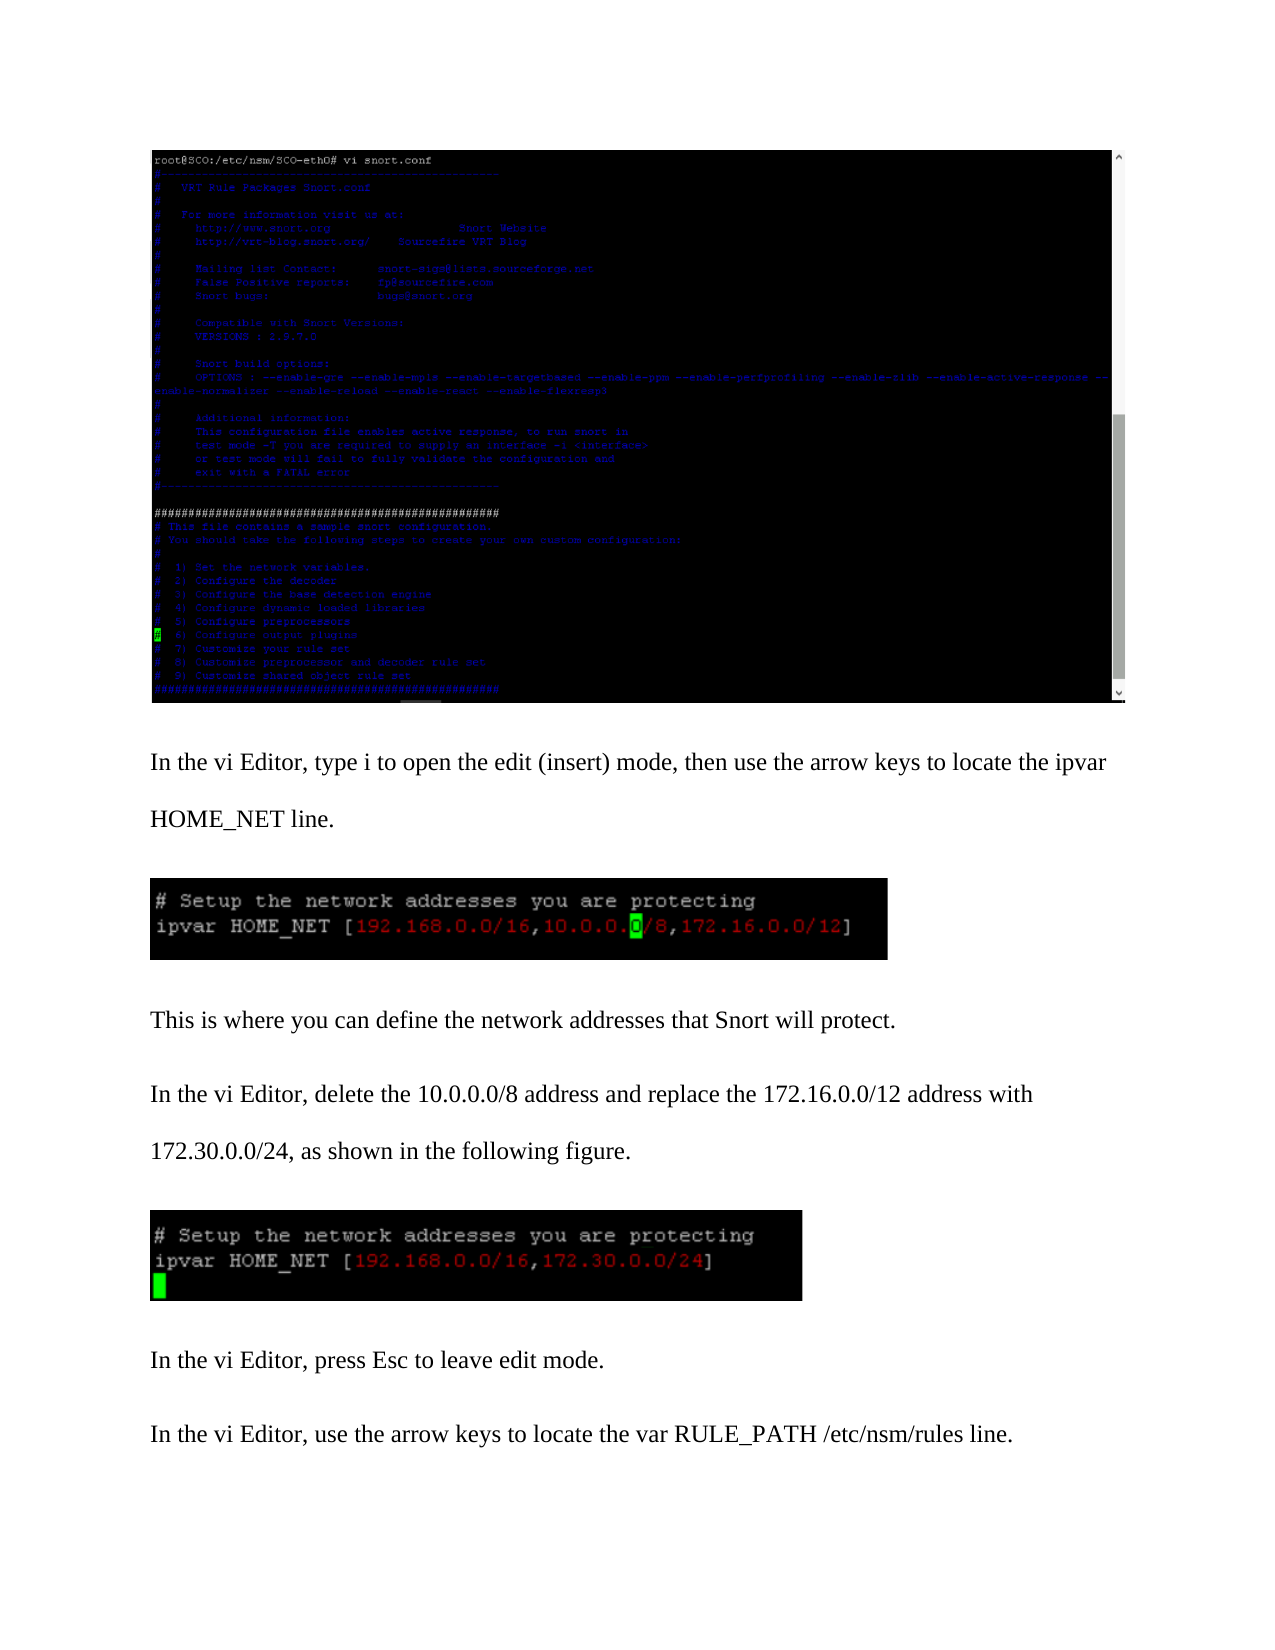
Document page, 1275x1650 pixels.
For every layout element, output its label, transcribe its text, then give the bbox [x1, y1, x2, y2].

picture [150, 150, 1125, 703]
text This is where you can define the network addresses that Snort will protect. [150, 1005, 1125, 1033]
text In the vi Editor, use the arrow keys to locate the var RULE_PATH /etc/nsm/rules line. [150, 1419, 1125, 1448]
picture [150, 878, 888, 960]
text In the vi Editor, type i to open the edit (insert) mode, then use the arrow keys to locate the ipvar HOME_NET line. [150, 747, 1125, 833]
picture [150, 1210, 803, 1301]
text In the vi Editor, delete the 10.0.0.0/8 address and replace the 172.16.0.0/12 address with 172.30.0.0/24, as shown in the following figure. [150, 1079, 1125, 1165]
text In the vi Editor, press Esc to leave edit mode. [150, 1345, 1125, 1374]
